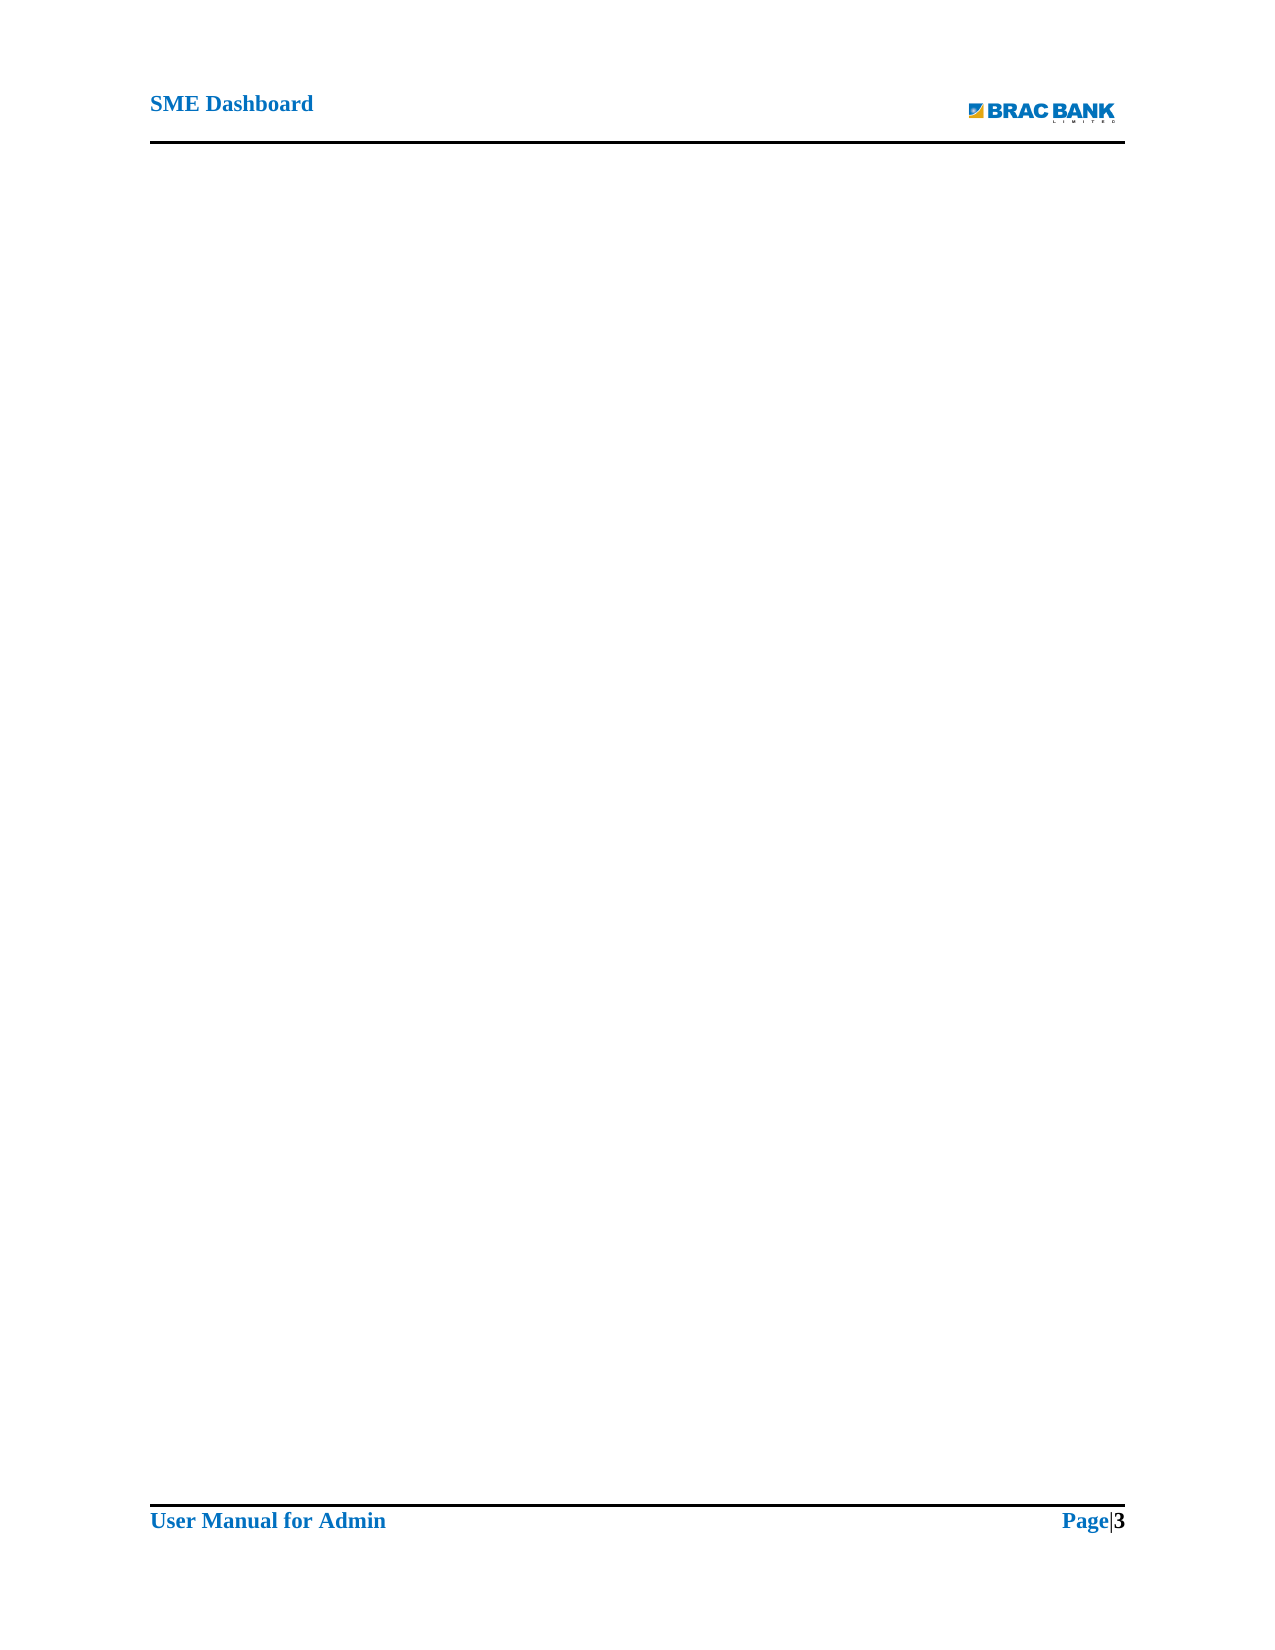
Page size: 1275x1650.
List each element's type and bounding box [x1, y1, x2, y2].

picture [968, 144, 1115, 150]
picture [968, 77, 1115, 141]
